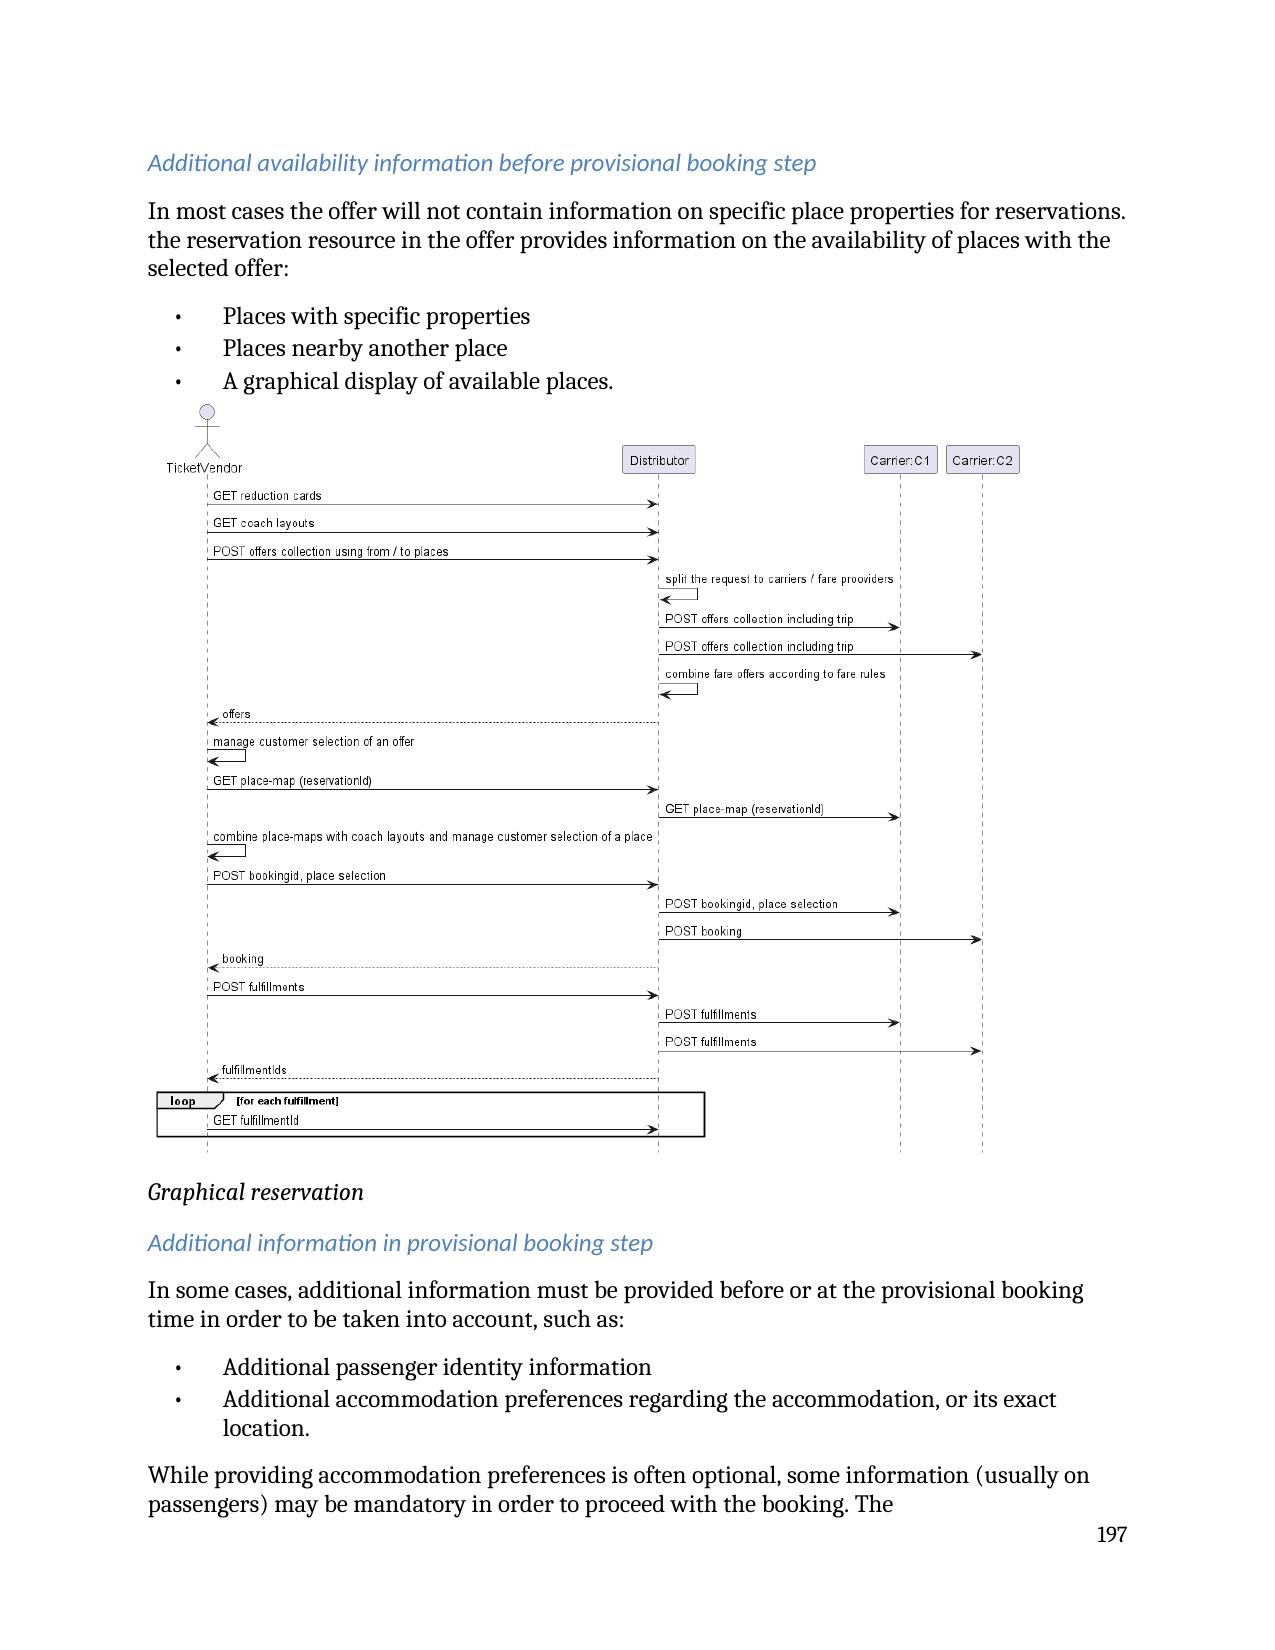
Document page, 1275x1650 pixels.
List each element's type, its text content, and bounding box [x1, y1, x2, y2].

list Additional passenger identity information [173, 1353, 1127, 1381]
text Graphical reservation [148, 1177, 1127, 1206]
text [148, 1461, 1127, 1519]
list Places nearby another place [173, 334, 1127, 363]
list Additional accommodation preferences regarding the accommodation, or its exact location. [173, 1385, 1127, 1443]
text In most cases the offer will not contain information on specific place properties for reservations. the reservation resource in the offer provides information on the availability of places with the selected offer: [148, 197, 1127, 283]
list A graphical display of available places. [173, 367, 1127, 396]
text In some cases, additional information must be provided before or at the provisional booking time in order to be taken into account, such as: [148, 1276, 1127, 1334]
picture [147, 399, 1023, 1157]
subtitle Additional availability information before provisional booking step [148, 148, 1127, 178]
subtitle Additional information in provisional booking step [148, 1227, 1127, 1258]
list Places with specific properties [173, 302, 1127, 331]
